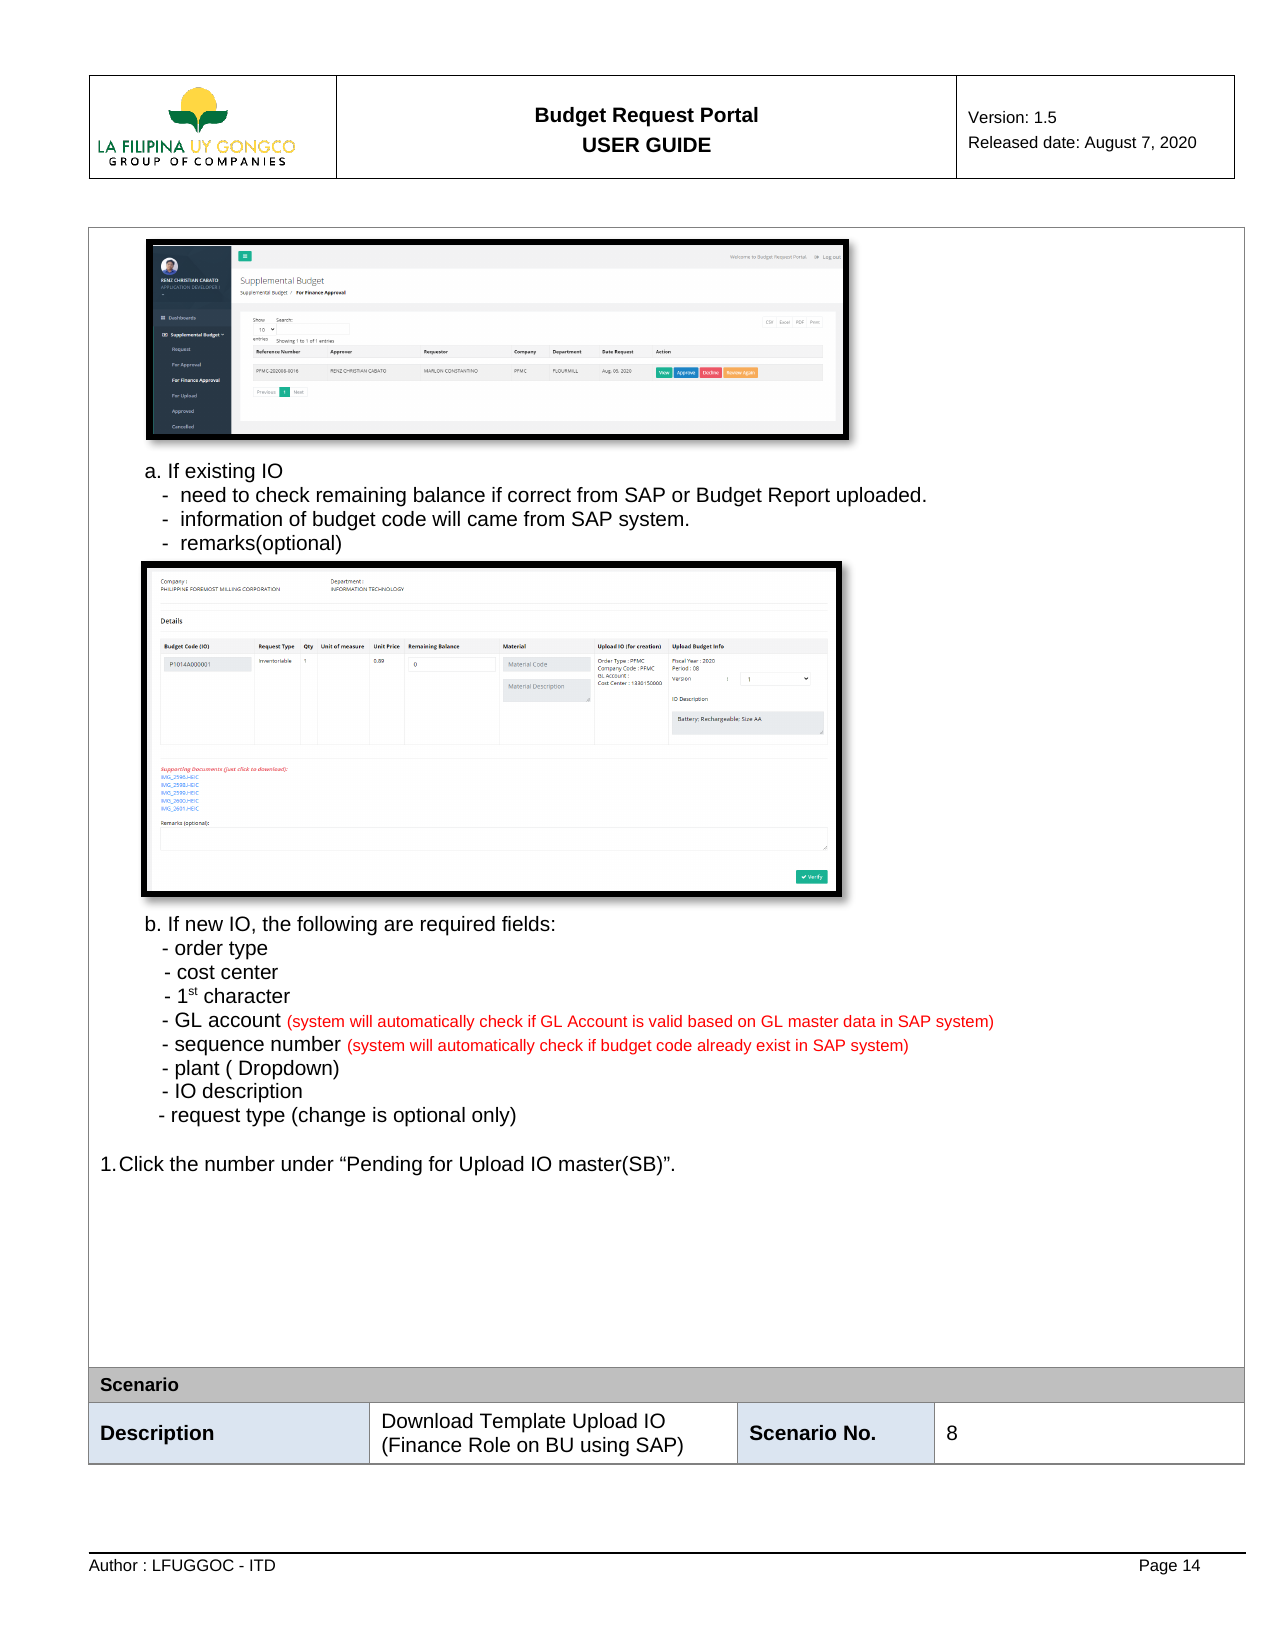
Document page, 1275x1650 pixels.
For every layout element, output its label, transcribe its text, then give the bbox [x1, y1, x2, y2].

picture [153, 245, 843, 434]
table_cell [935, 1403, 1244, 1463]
picture [95, 82, 298, 177]
picture [147, 568, 836, 891]
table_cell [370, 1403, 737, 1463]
